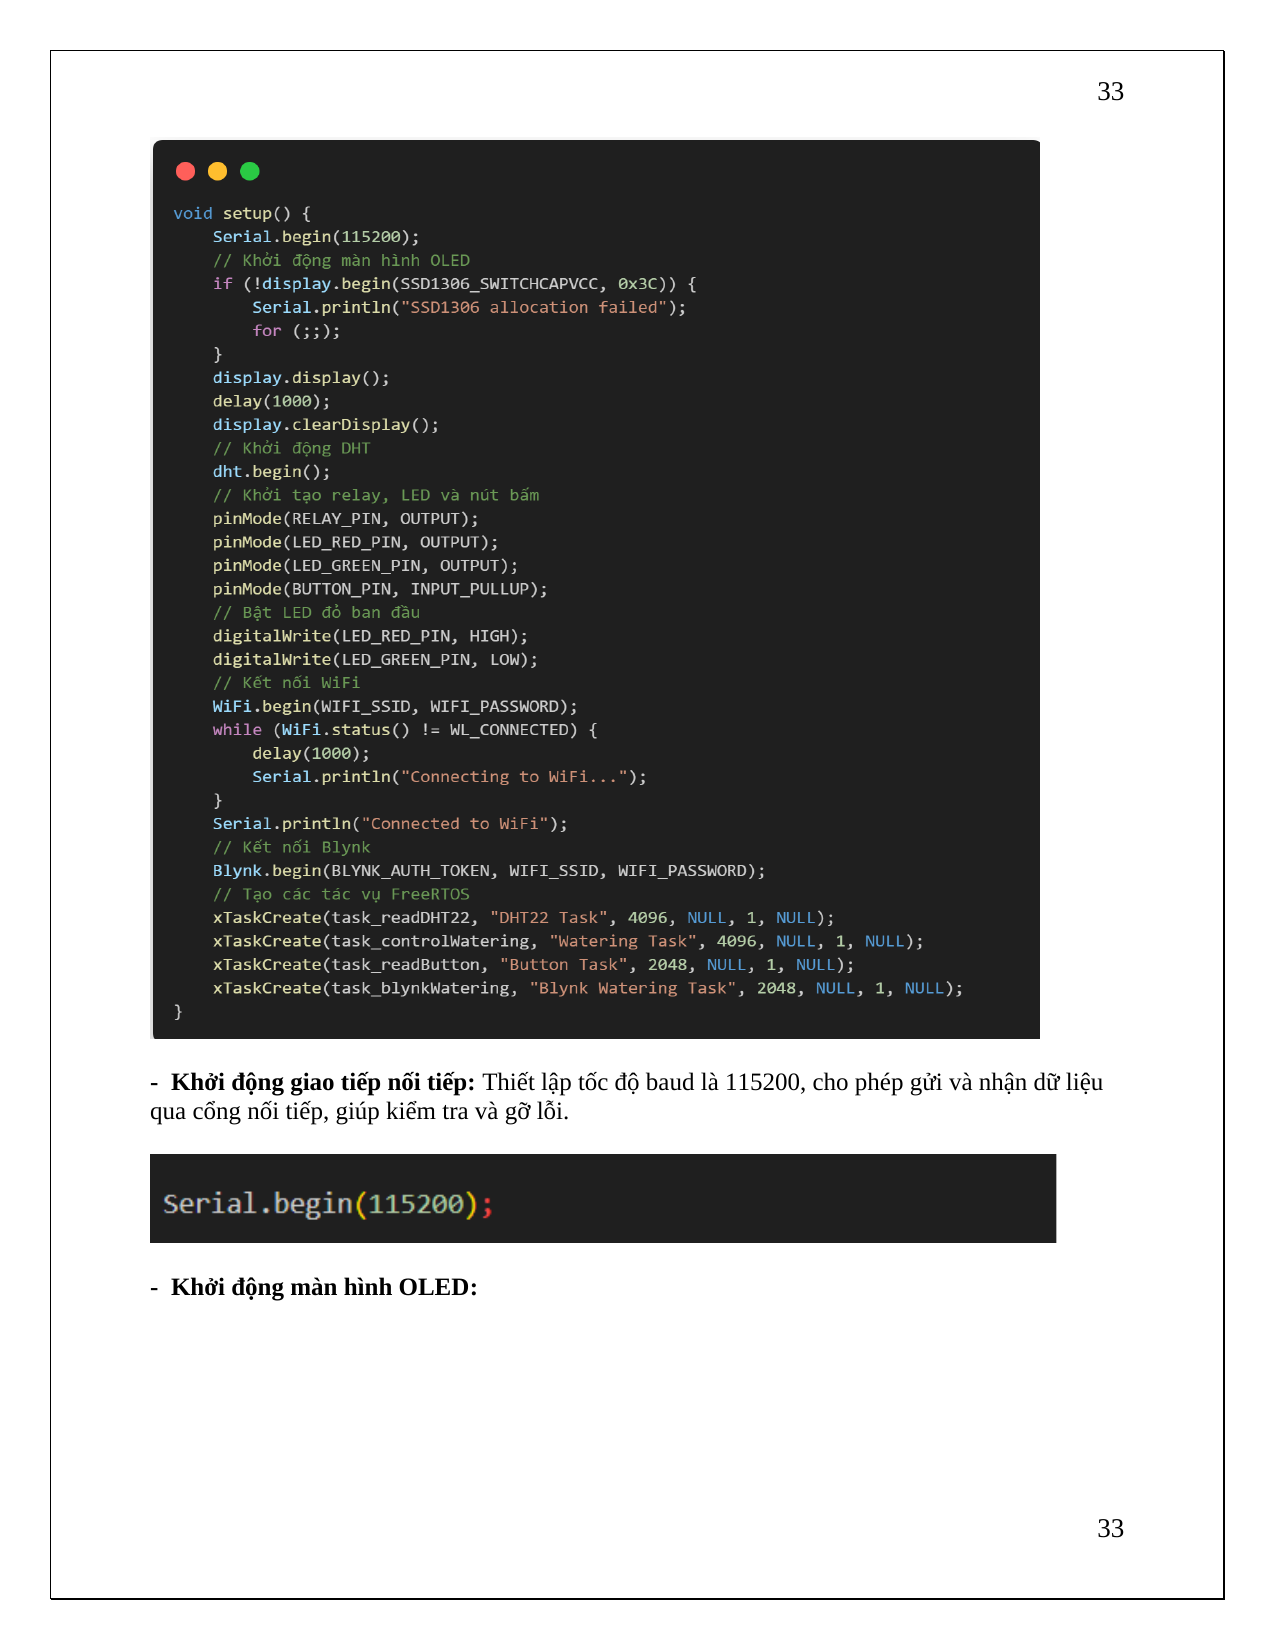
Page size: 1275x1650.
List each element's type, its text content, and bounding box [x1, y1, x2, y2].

picture [150, 137, 1040, 1039]
text - Khởi động màn hình OLED: [150, 1272, 1124, 1301]
text - Khởi động giao tiếp nối tiếp: Thiết lập tốc độ baud là 115200, cho phép gửi và nhận dữ liệu qua cổng nối tiếp, giúp kiểm tra và gỡ lỗi. [150, 1067, 1124, 1125]
picture [150, 1154, 1057, 1243]
